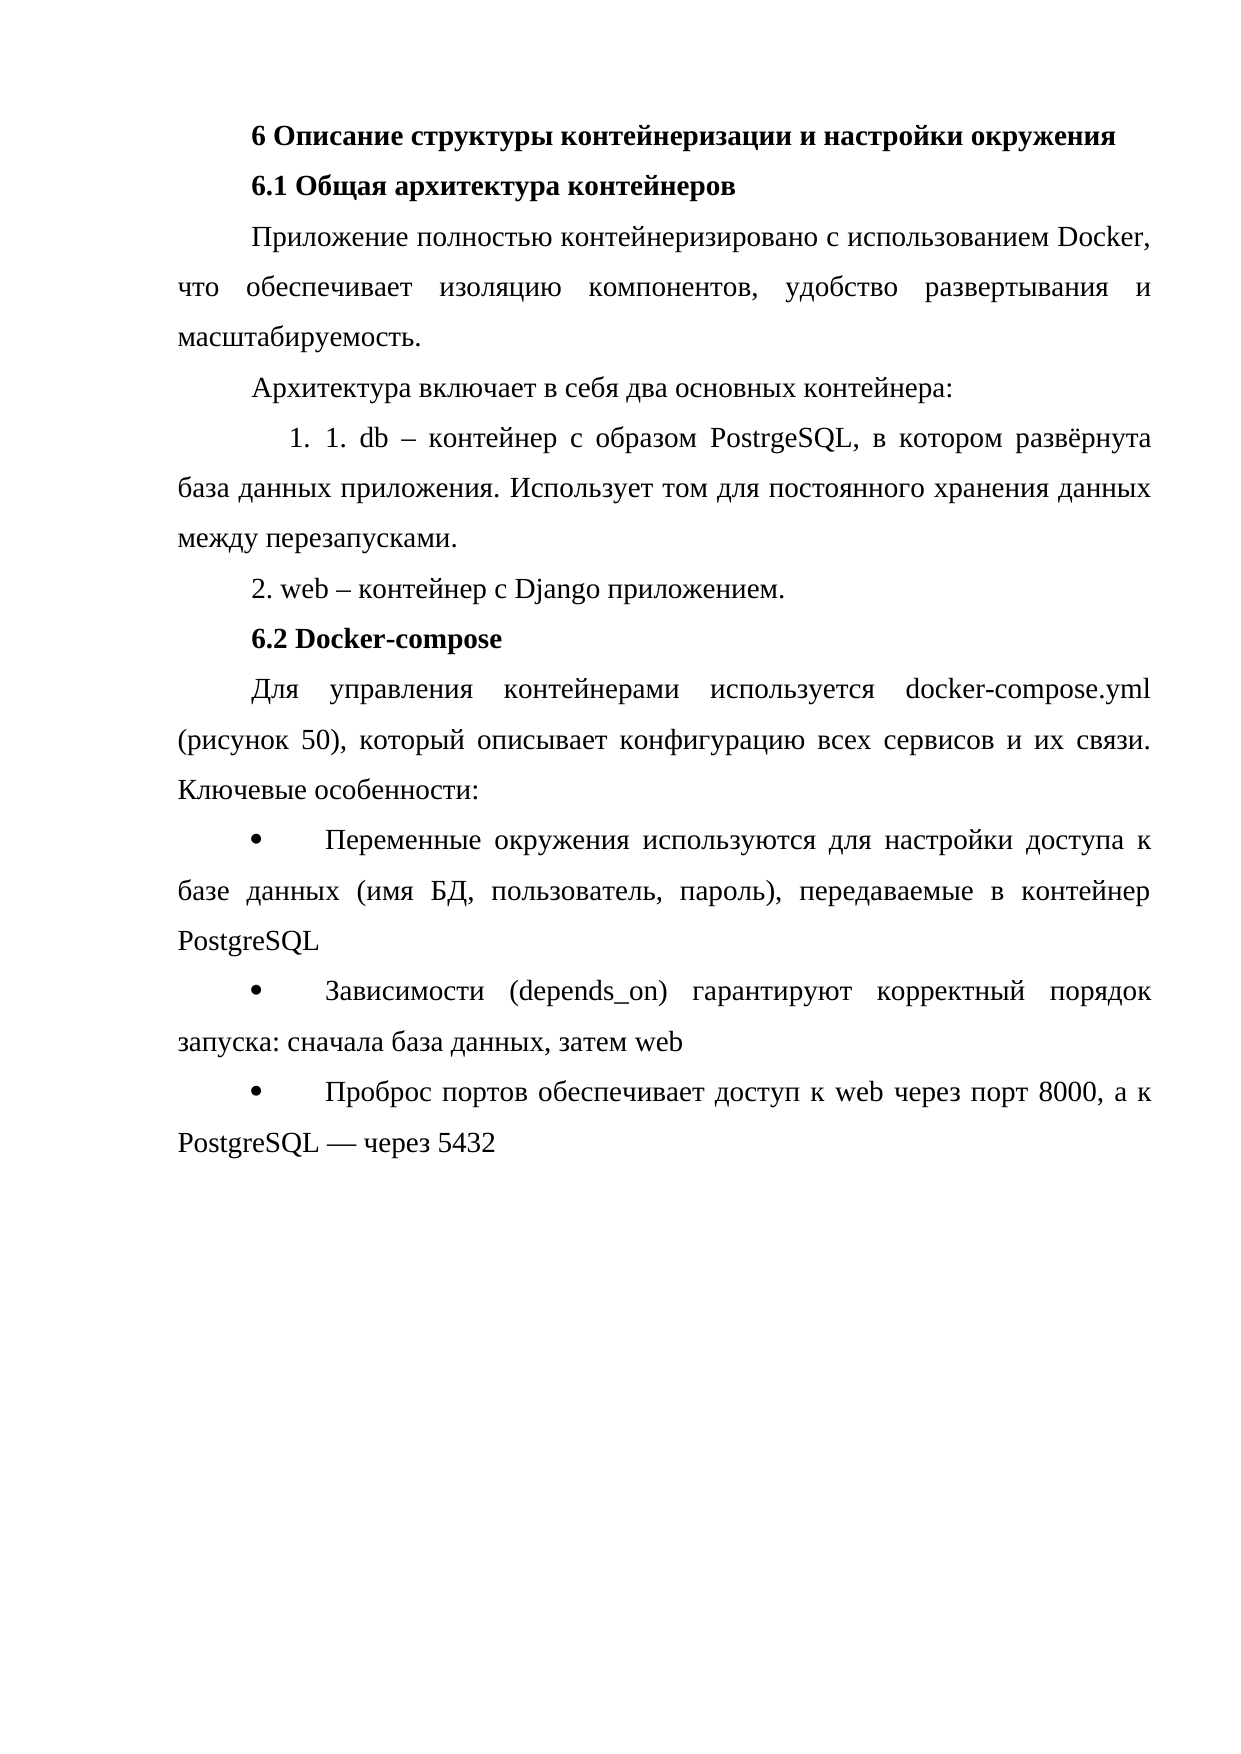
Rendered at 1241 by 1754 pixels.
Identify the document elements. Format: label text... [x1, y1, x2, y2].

list 6.2 Docker-compose [177, 621, 1152, 655]
list 6 Описание структуры контейнеризации и настройки окружения [177, 118, 1152, 152]
list 6.1 Общая архитектура контейнеров [177, 168, 1152, 202]
list 2. web – контейнер с Django приложением. [177, 571, 1152, 604]
list Переменные окружения используются для настройки доступа к базе данных (имя БД, пользователь, пароль), передаваемые в контейнер PostgreSQL [177, 822, 1152, 957]
list Зависимости (depends_on) гарантируют корректный порядок запуска: сначала база данных, затем web [177, 973, 1152, 1057]
text Приложение полностью контейнеризировано с использованием Docker, что обеспечивает изоляцию компонентов, удобство развертывания и масштабируемость. [177, 219, 1152, 353]
list Архитектура включает в себя два основных контейнера: [177, 370, 1152, 403]
list Проброс портов обеспечивает доступ к web через порт 8000, а к PostgreSQL — через 5432 [177, 1074, 1152, 1158]
text Для управления контейнерами используется docker-compose.yml (рисунок 50), который описывает конфигурацию всех сервисов и их связи. Ключевые особенности: [177, 672, 1152, 806]
list 1. db – контейнер с образом PostrgeSQL, в котором развёрнута база данных приложения. Использует том для постоянного хранения данных между перезапусками. [177, 420, 1152, 554]
